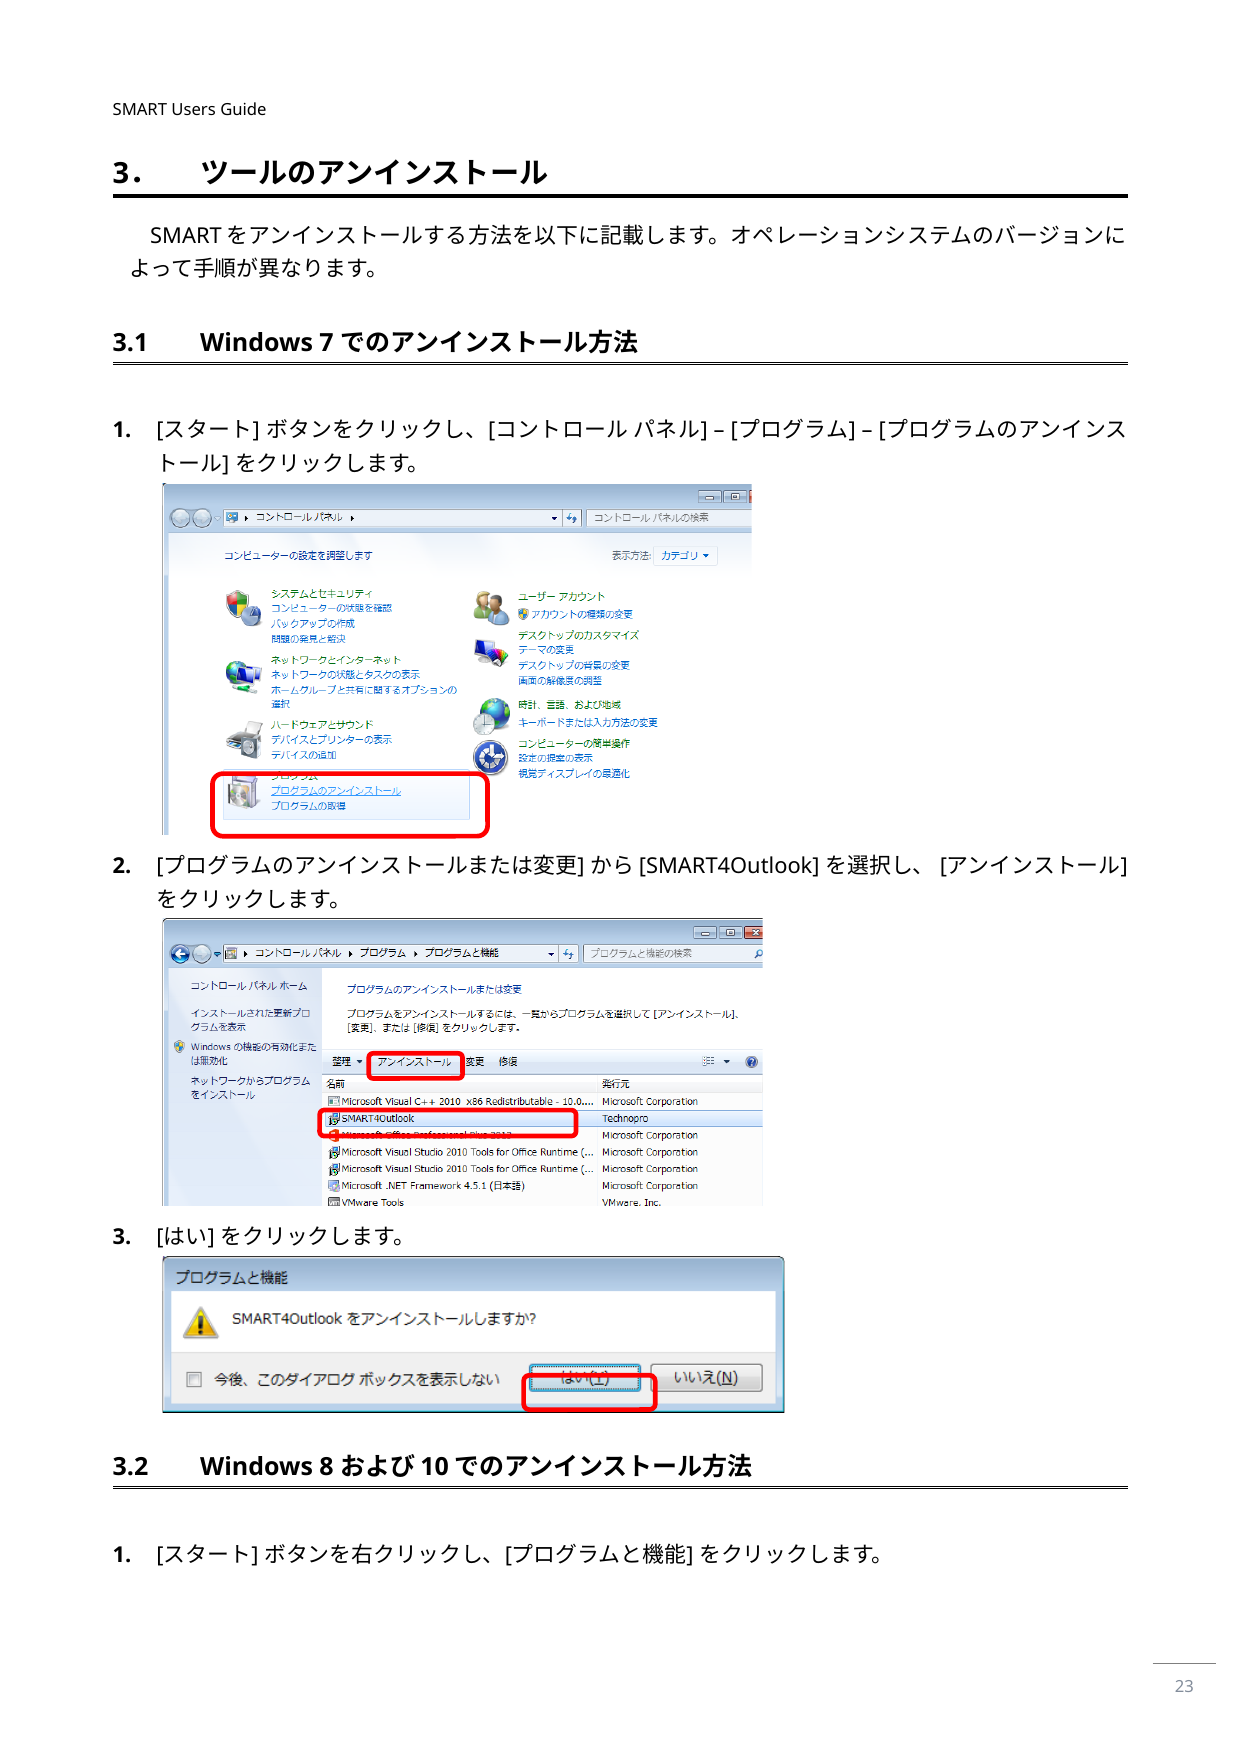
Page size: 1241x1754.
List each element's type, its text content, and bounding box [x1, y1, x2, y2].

text SMARTをアンインストールする方法を以下に記載します。オペレーションシステムのバージョンによって手順が異なります。 [129, 216, 1128, 283]
subtitle Windows 8 および10でのアンインストール方法 [112, 1441, 1128, 1489]
picture [162, 1256, 785, 1413]
list [スタート] ボタンを右クリックし、[プログラムと機能] をクリックします。 [112, 1535, 1128, 1569]
subtitle Windows 7 でのアンインストール方法 [112, 316, 1128, 365]
picture [162, 918, 763, 1206]
picture [162, 483, 752, 835]
subtitle ツールのアンインストール [112, 150, 1128, 198]
picture [526, 1378, 652, 1407]
text [プログラムのアンインストールまたは変更] から [SMART4Outlook] を選択し、 [アンインストール] をクリックします。 [112, 847, 1128, 914]
text [はい] をクリックします。 [112, 1218, 1128, 1251]
picture [215, 776, 485, 833]
list [スタート] ボタンをクリックし、[コントロール パネル] – [プログラム] – [プログラムのアンインストール] をクリックします。 [112, 411, 1128, 478]
